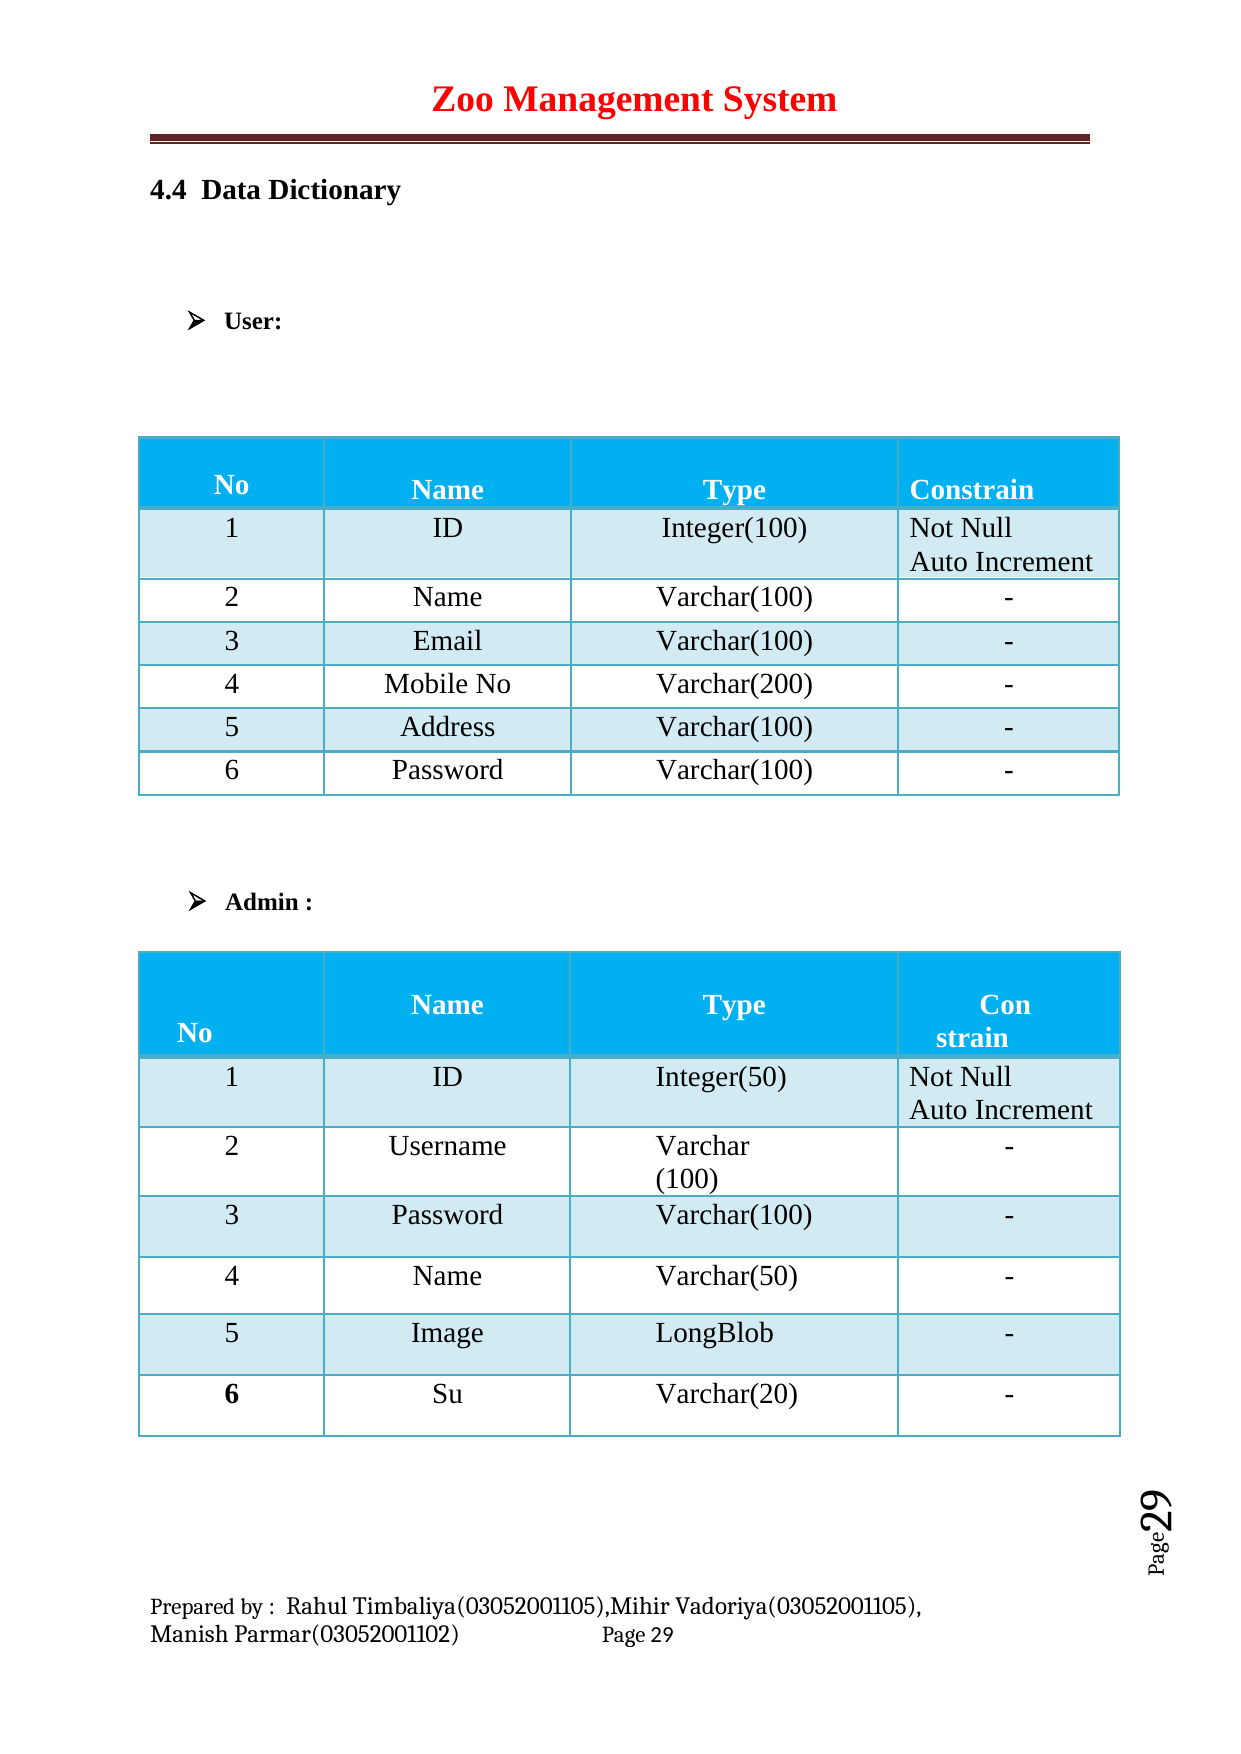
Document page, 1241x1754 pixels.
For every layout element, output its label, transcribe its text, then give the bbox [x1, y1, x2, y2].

table_cell - [899, 709, 1118, 750]
table_cell Image [325, 1315, 569, 1374]
table_cell - [899, 580, 1118, 621]
table_cell 5 [140, 1315, 323, 1374]
table_cell 1 [140, 510, 323, 577]
table_cell 2 [140, 580, 323, 621]
table_cell Varchar(50) [571, 1258, 897, 1313]
table_header Constrain [899, 953, 1119, 1054]
table_cell 6 [140, 753, 323, 793]
table_header Name [325, 953, 569, 1054]
table_cell - [899, 623, 1118, 664]
table_cell Mobile No [325, 666, 570, 707]
table_cell - [899, 666, 1118, 707]
list Admin : [187, 887, 1016, 915]
table_cell ID [325, 510, 570, 577]
table_cell Address [325, 709, 570, 750]
table_cell Name [325, 580, 570, 621]
table_cell - [899, 1197, 1119, 1256]
table_cell Password [325, 753, 570, 793]
table_header No [140, 953, 323, 1054]
table_cell 3 [140, 623, 323, 664]
table_cell Name [325, 1258, 569, 1313]
table_header Constrain [899, 439, 1118, 506]
table_cell Varchar(100) [572, 709, 897, 750]
table_header No [140, 439, 323, 506]
table_cell 2 [140, 1128, 323, 1195]
table_cell Integer(50) [571, 1059, 897, 1126]
table_cell LongBlob [571, 1315, 897, 1374]
table_cell - [899, 753, 1118, 793]
table_cell Username [325, 1128, 569, 1195]
table_cell Varchar(100) [571, 1197, 897, 1256]
table_header Type [572, 439, 897, 506]
table_cell Email [325, 623, 570, 664]
list User: [186, 306, 1016, 335]
table_cell - [899, 1128, 1119, 1195]
table_cell - [899, 1315, 1119, 1374]
table_cell Varchar(100) [572, 753, 897, 793]
table_header Type [571, 953, 897, 1054]
table_cell 6 [140, 1376, 323, 1435]
table_cell Su [325, 1376, 569, 1435]
table_cell Not Null Auto Increment [899, 510, 1118, 577]
table_cell 3 [140, 1197, 323, 1256]
table_cell - [899, 1258, 1119, 1313]
table_cell 4 [140, 1258, 323, 1313]
table_cell 4 [140, 666, 323, 707]
table_cell 5 [140, 709, 323, 750]
table_cell Varchar(100) [572, 580, 897, 621]
table_cell Varchar (100) [571, 1128, 897, 1195]
table_cell Password [325, 1197, 569, 1256]
table_cell Integer(100) [572, 510, 897, 577]
table_header Name [325, 439, 570, 506]
table_cell ID [325, 1059, 569, 1126]
text 4.4 Data Dictionary [150, 172, 1016, 205]
table_cell - [899, 1376, 1119, 1435]
table_cell Varchar(20) [571, 1376, 897, 1435]
table_cell 1 [140, 1059, 323, 1126]
table_cell Varchar(100) [572, 623, 897, 664]
table_cell Not Null Auto Increment [899, 1059, 1119, 1126]
table_cell Varchar(200) [572, 666, 897, 707]
